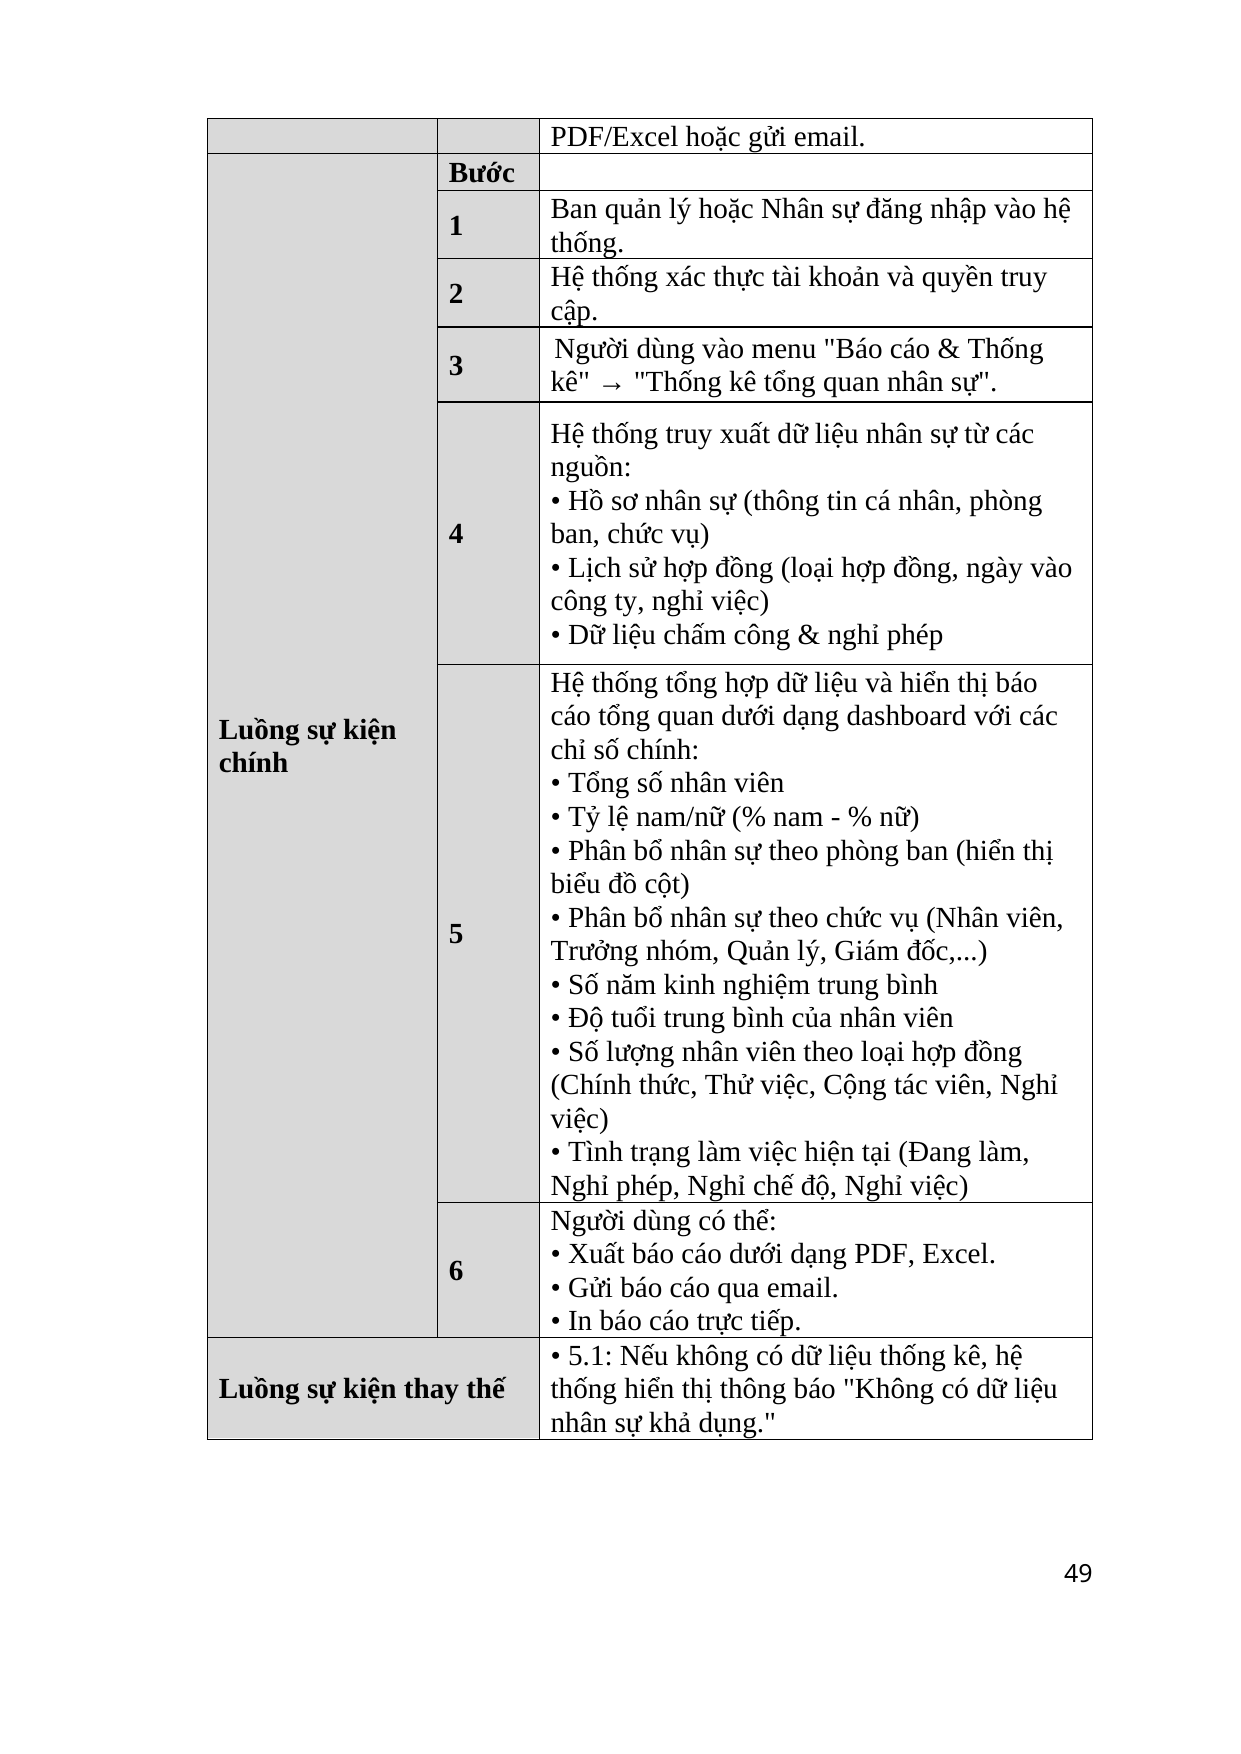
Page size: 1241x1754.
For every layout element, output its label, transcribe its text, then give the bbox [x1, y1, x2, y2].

table_cell Luồng sự kiện thay thế [208, 1338, 539, 1438]
table_cell 1 [438, 191, 539, 258]
table_cell Ban quản lý hoặc Nhân sự đăng nhập vào hệ thống. [540, 191, 1092, 258]
table_cell Hệ thống truy xuất dữ liệu nhân sự từ các nguồn: • Hồ sơ nhân sự (thông tin cá nhân, phòng ban, chức vụ) • Lịch sử hợp đồng (loại hợp đồng, ngày vào công ty, nghỉ việc) • Dữ liệu chấm công & nghỉ phép [540, 403, 1092, 664]
table_cell Người dùng vào menu "Báo cáo & Thống kê" → "Thống kê tổng quan nhân sự". [540, 328, 1092, 401]
table_cell [540, 154, 1092, 190]
table_cell Luồng sự kiện chính [208, 154, 437, 1337]
table_cell 5 [438, 665, 539, 1202]
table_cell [540, 119, 1092, 153]
table_cell Bước [438, 154, 539, 190]
table_cell 2 [438, 259, 539, 326]
table_cell Người dùng có thể: • Xuất báo cáo dưới dạng PDF, Excel. • Gửi báo cáo qua email. • In báo cáo trực tiếp. [540, 1203, 1092, 1337]
table_cell • 5.1: Nếu không có dữ liệu thống kê, hệ thống hiển thị thông báo "Không có dữ liệu nhân sự khả dụng." [540, 1338, 1092, 1438]
table_cell 3 [438, 328, 539, 401]
table_cell 4 [438, 403, 539, 664]
table_cell Sau [438, 119, 539, 153]
table_cell Hệ thống tổng hợp dữ liệu và hiển thị báo cáo tổng quan dưới dạng dashboard với các chỉ số chính: • Tổng số nhân viên • Tỷ lệ nam/nữ (% nam - % nữ) • Phân bổ nhân sự theo phòng ban (hiển thị biểu đồ cột) • Phân bổ nhân sự theo chức vụ (Nhân viên, Trưởng nhóm, Quản lý, Giám đốc,...) • Số năm kinh nghiệm trung bình • Độ tuổi trung bình của nhân viên • Số lượng nhân viên theo loại hợp đồng (Chính thức, Thử việc, Cộng tác viên, Nghỉ việc) • Tình trạng làm việc hiện tại (Đang làm, Nghỉ phép, Nghỉ chế độ, Nghỉ việc) [540, 665, 1092, 1202]
table_cell 6 [438, 1203, 539, 1337]
table_cell Hệ thống xác thực tài khoản và quyền truy cập. [540, 259, 1092, 326]
